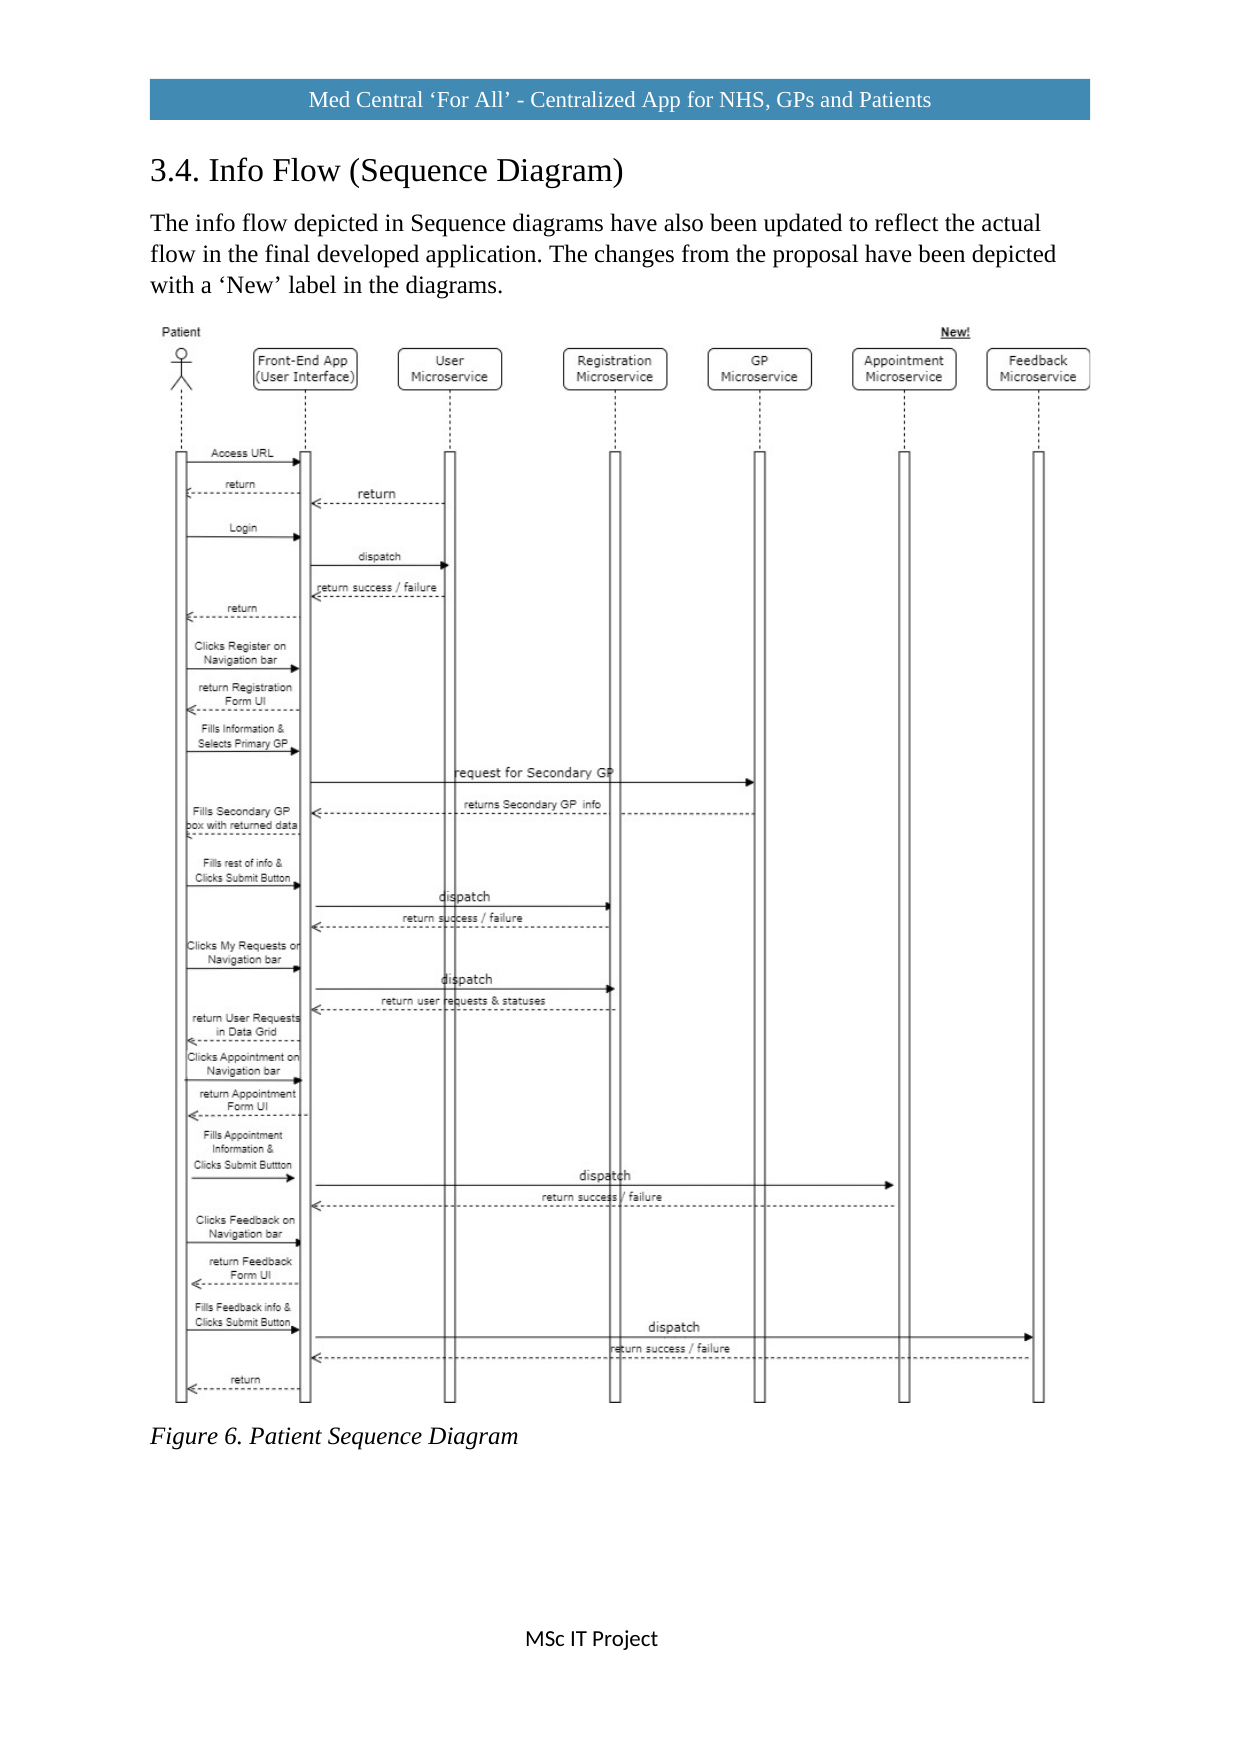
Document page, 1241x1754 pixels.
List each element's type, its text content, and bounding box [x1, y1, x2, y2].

text 3.4. Info Flow (Sequence Diagram) [150, 150, 1090, 188]
text The info flow depicted in Sequence diagrams have also been updated to reflect the actual flow in the final developed application. The changes from the proposal have been depicted with a ‘New’ label in the diagrams. [150, 208, 1090, 299]
text Figure 6. Patient Sequence Diagram [150, 1421, 1090, 1450]
picture [150, 317, 1091, 1403]
